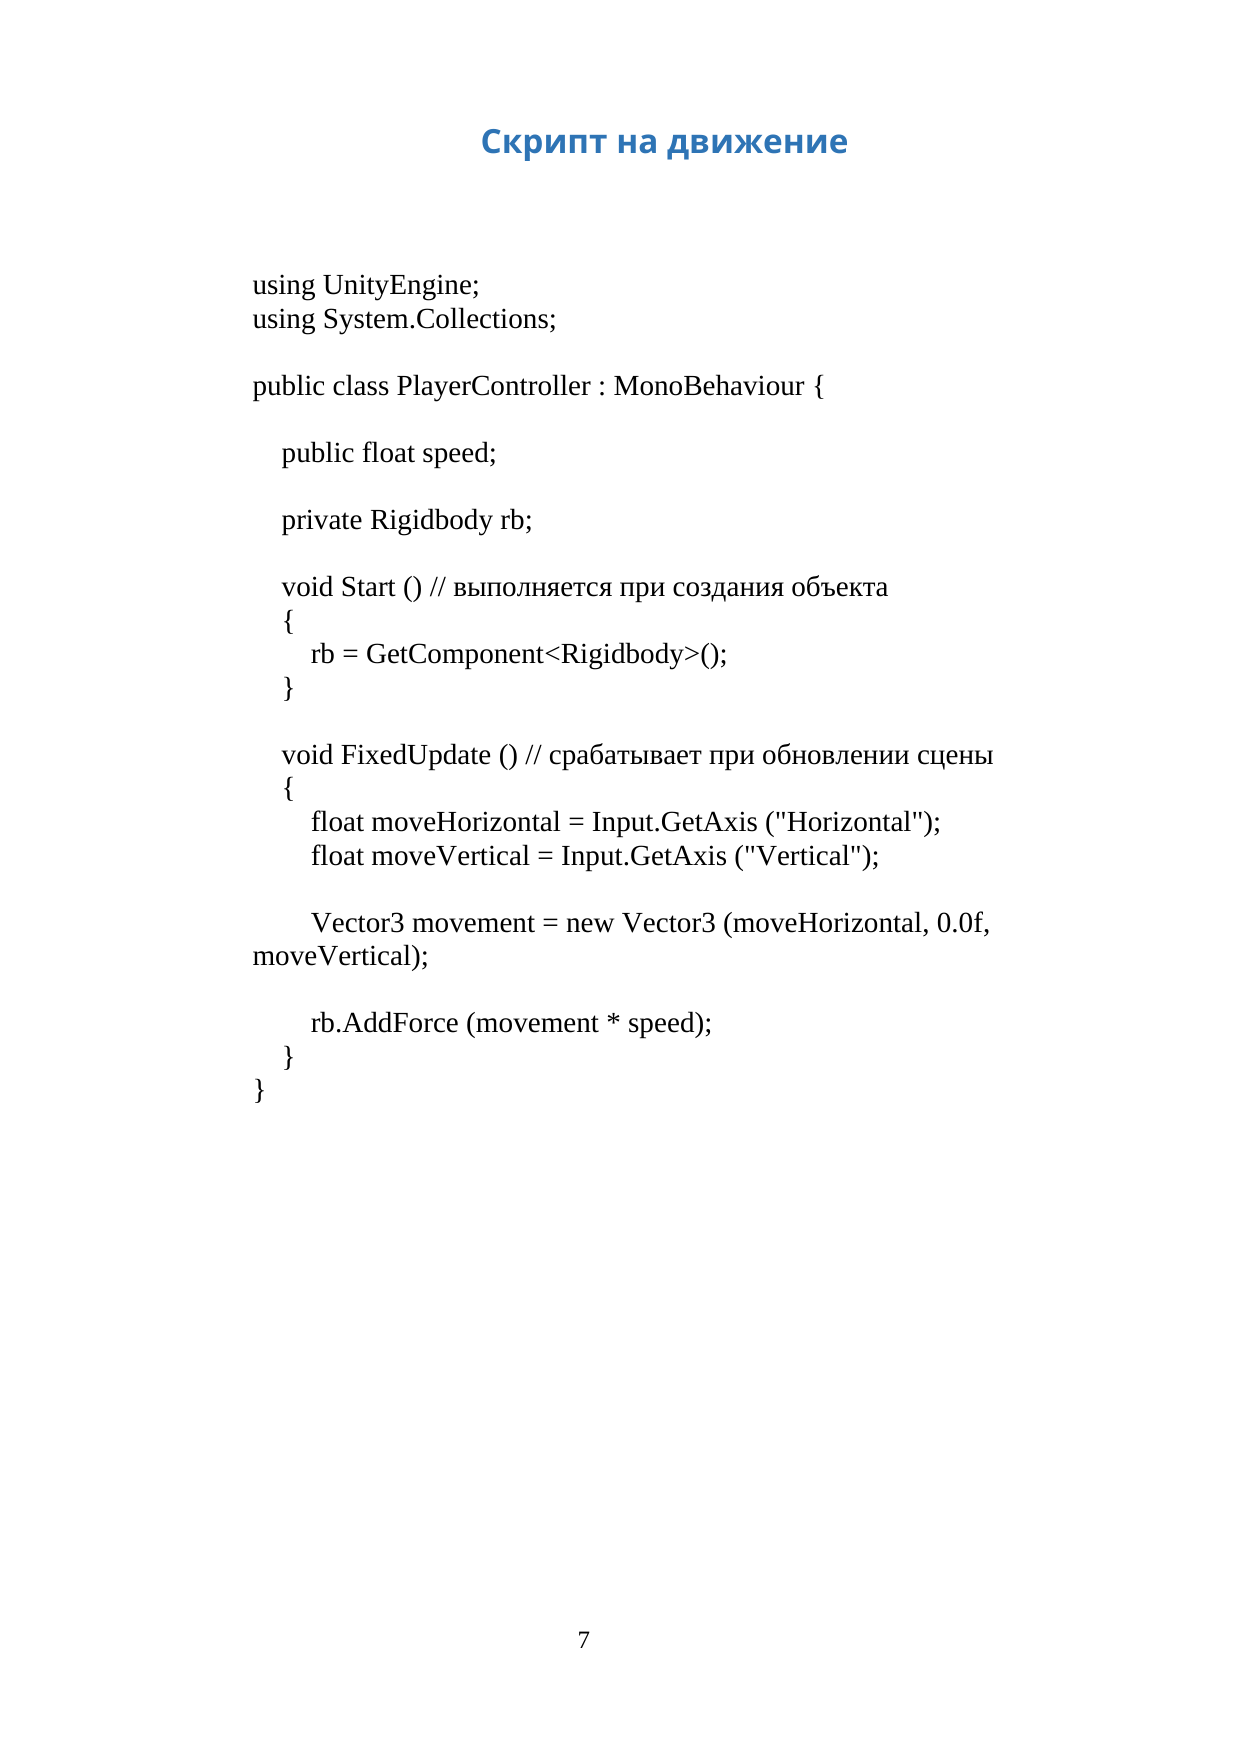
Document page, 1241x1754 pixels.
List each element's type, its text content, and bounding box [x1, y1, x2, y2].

list rb = GetComponent<Rigidbody>(); [252, 636, 1152, 670]
list float moveVertical = Input.GetAxis ("Vertical"); [252, 838, 1152, 871]
list void Start () // выполняется при создания объекта [252, 569, 1152, 603]
list } [252, 1039, 1152, 1072]
list public float speed; [252, 435, 1152, 469]
list void FixedUpdate () // срабатывает при обновлении сцены [252, 737, 1152, 771]
list float moveHorizontal = Input.GetAxis ("Horizontal"); [252, 804, 1152, 838]
subtitle Скрипт на движение [177, 118, 1152, 163]
list { [252, 771, 1152, 804]
list public class PlayerController : MonoBehaviour { [252, 368, 1152, 402]
list rb.AddForce (movement * speed); [252, 1005, 1152, 1039]
list Vector3 movement = new Vector3 (moveHorizontal, 0.0f, moveVertical); [252, 905, 1152, 972]
list } [252, 1072, 1152, 1106]
list private Rigidbody rb; [252, 502, 1152, 536]
list } [252, 670, 1152, 703]
list { [252, 603, 1152, 636]
list using System.Collections; [252, 301, 1152, 334]
list using UnityEngine; [252, 267, 1152, 301]
